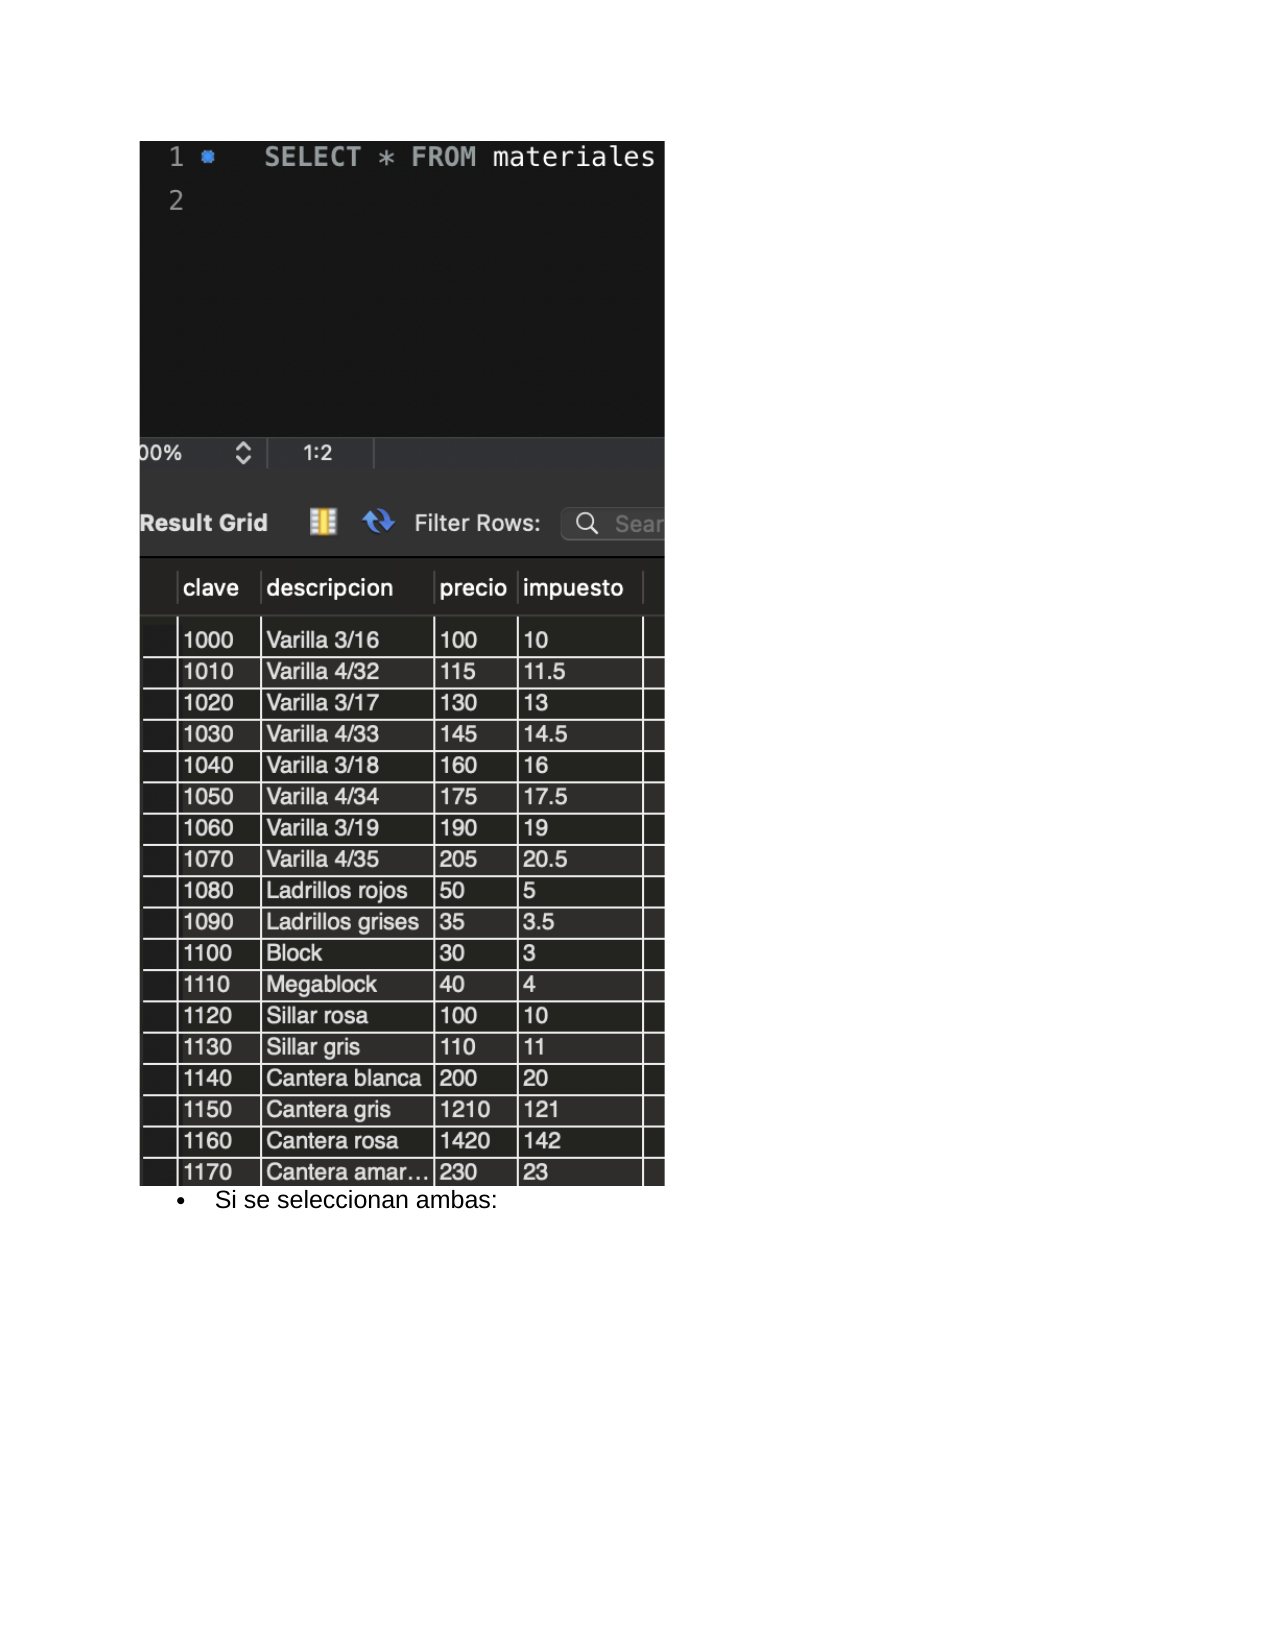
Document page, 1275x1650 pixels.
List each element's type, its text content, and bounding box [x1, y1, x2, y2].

picture [139, 141, 665, 1186]
list Si se seleccionan ambas: [177, 1185, 1135, 1214]
